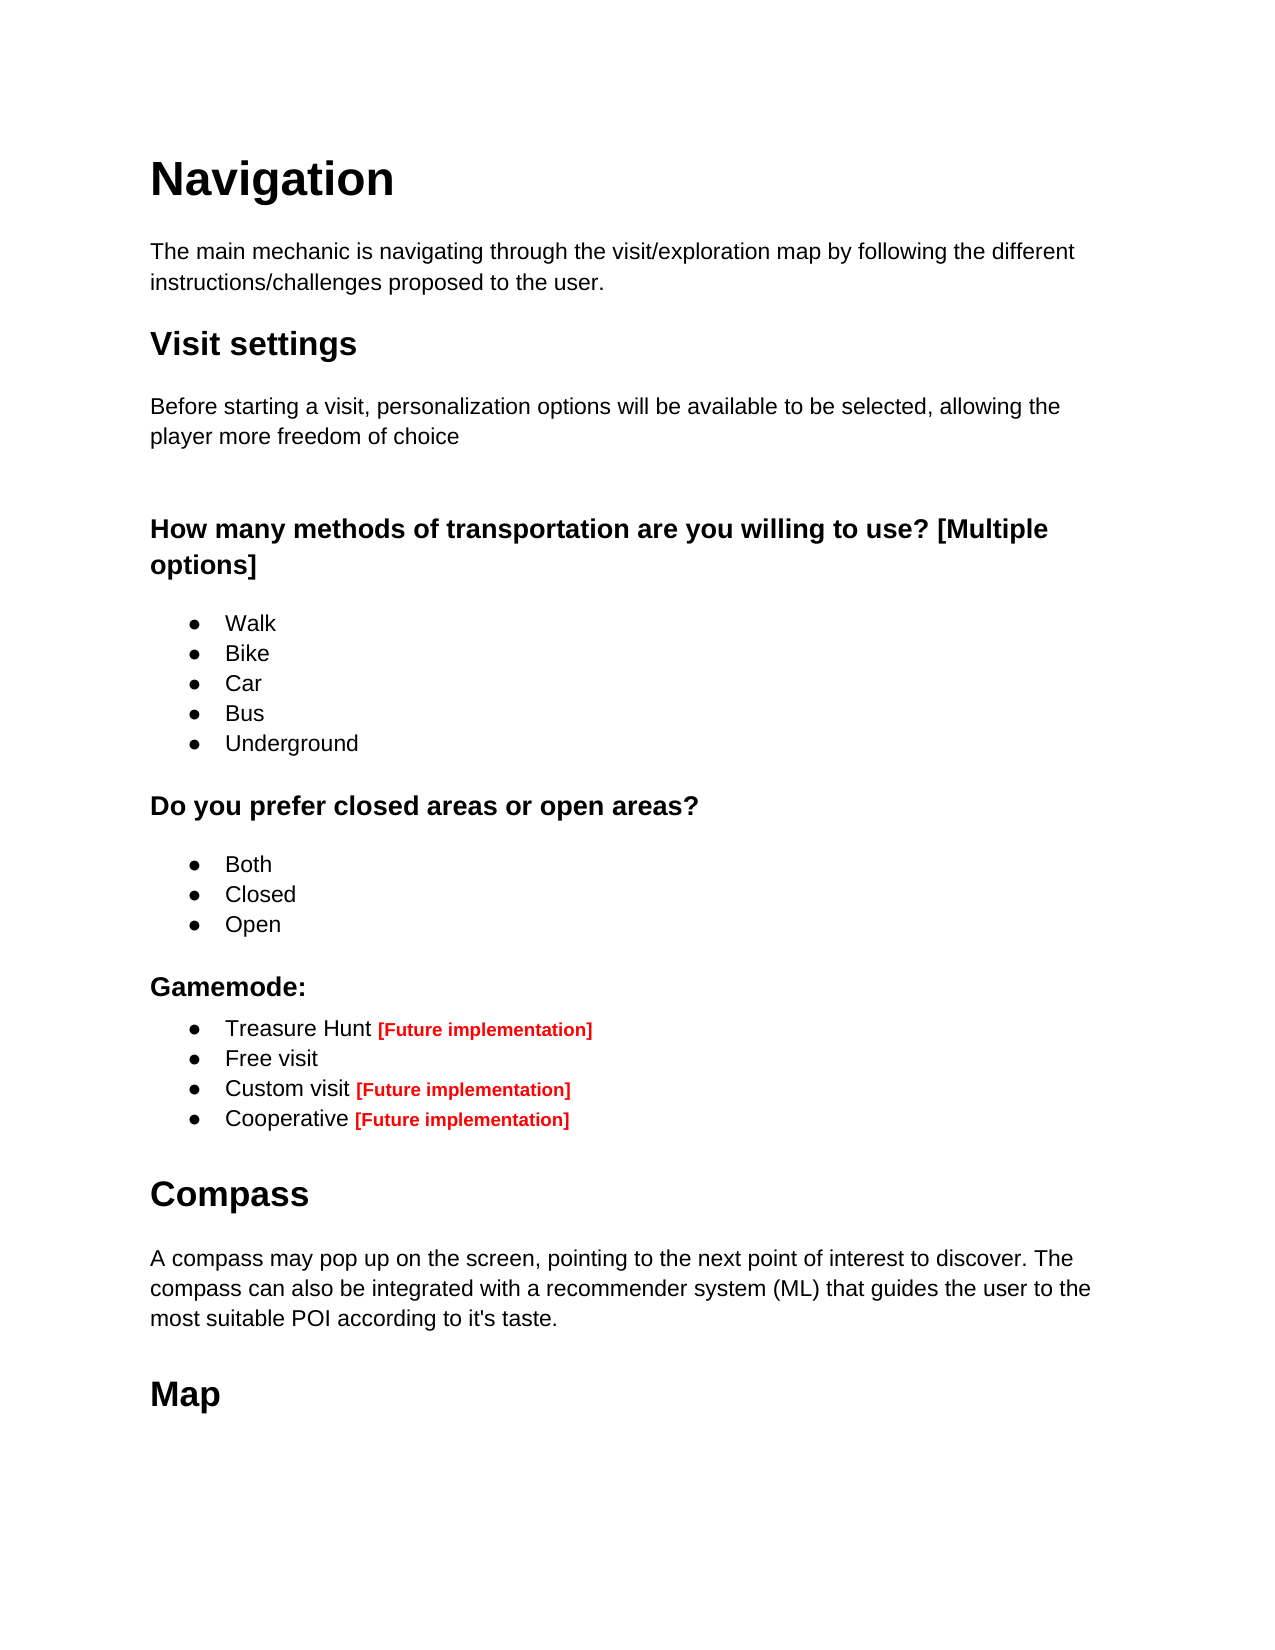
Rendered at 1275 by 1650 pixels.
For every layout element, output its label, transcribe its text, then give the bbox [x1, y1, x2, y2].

list Both [187, 851, 1125, 877]
subtitle Gamemode: [150, 971, 1125, 1002]
list Cooperative [Future implementation] [187, 1105, 1125, 1132]
subtitle Compass [150, 1173, 1125, 1214]
subtitle Map [150, 1373, 1125, 1414]
list Car [187, 670, 1125, 696]
subtitle How many methods of transportation are you willing to use? [Multiple options] [150, 513, 1125, 580]
subtitle Visit settings [150, 324, 1125, 362]
list Treasure Hunt [Future implementation] [187, 1015, 1125, 1041]
list Custom visit [Future implementation] [187, 1075, 1125, 1102]
subtitle Do you prefer closed areas or open areas? [150, 790, 1125, 821]
text Before starting a visit, personalization options will be available to be selected, allowing the player more freedom of choice [150, 393, 1125, 449]
list Free visit [187, 1045, 1125, 1071]
subtitle Navigation [150, 150, 1125, 205]
list Underground [187, 730, 1125, 757]
list Closed [187, 881, 1125, 907]
text The main mechanic is navigating through the visit/exploration map by following the different instructions/challenges proposed to the user. [150, 238, 1125, 295]
text A compass may pop up on the screen, pointing to the next point of interest to discover. The compass can also be integrated with a recommender system (ML) that guides the user to the most suitable POI according to it's taste. [150, 1245, 1125, 1332]
list Open [187, 911, 1125, 937]
list Bus [187, 700, 1125, 727]
list Bike [187, 640, 1125, 666]
list Walk [187, 609, 1125, 636]
